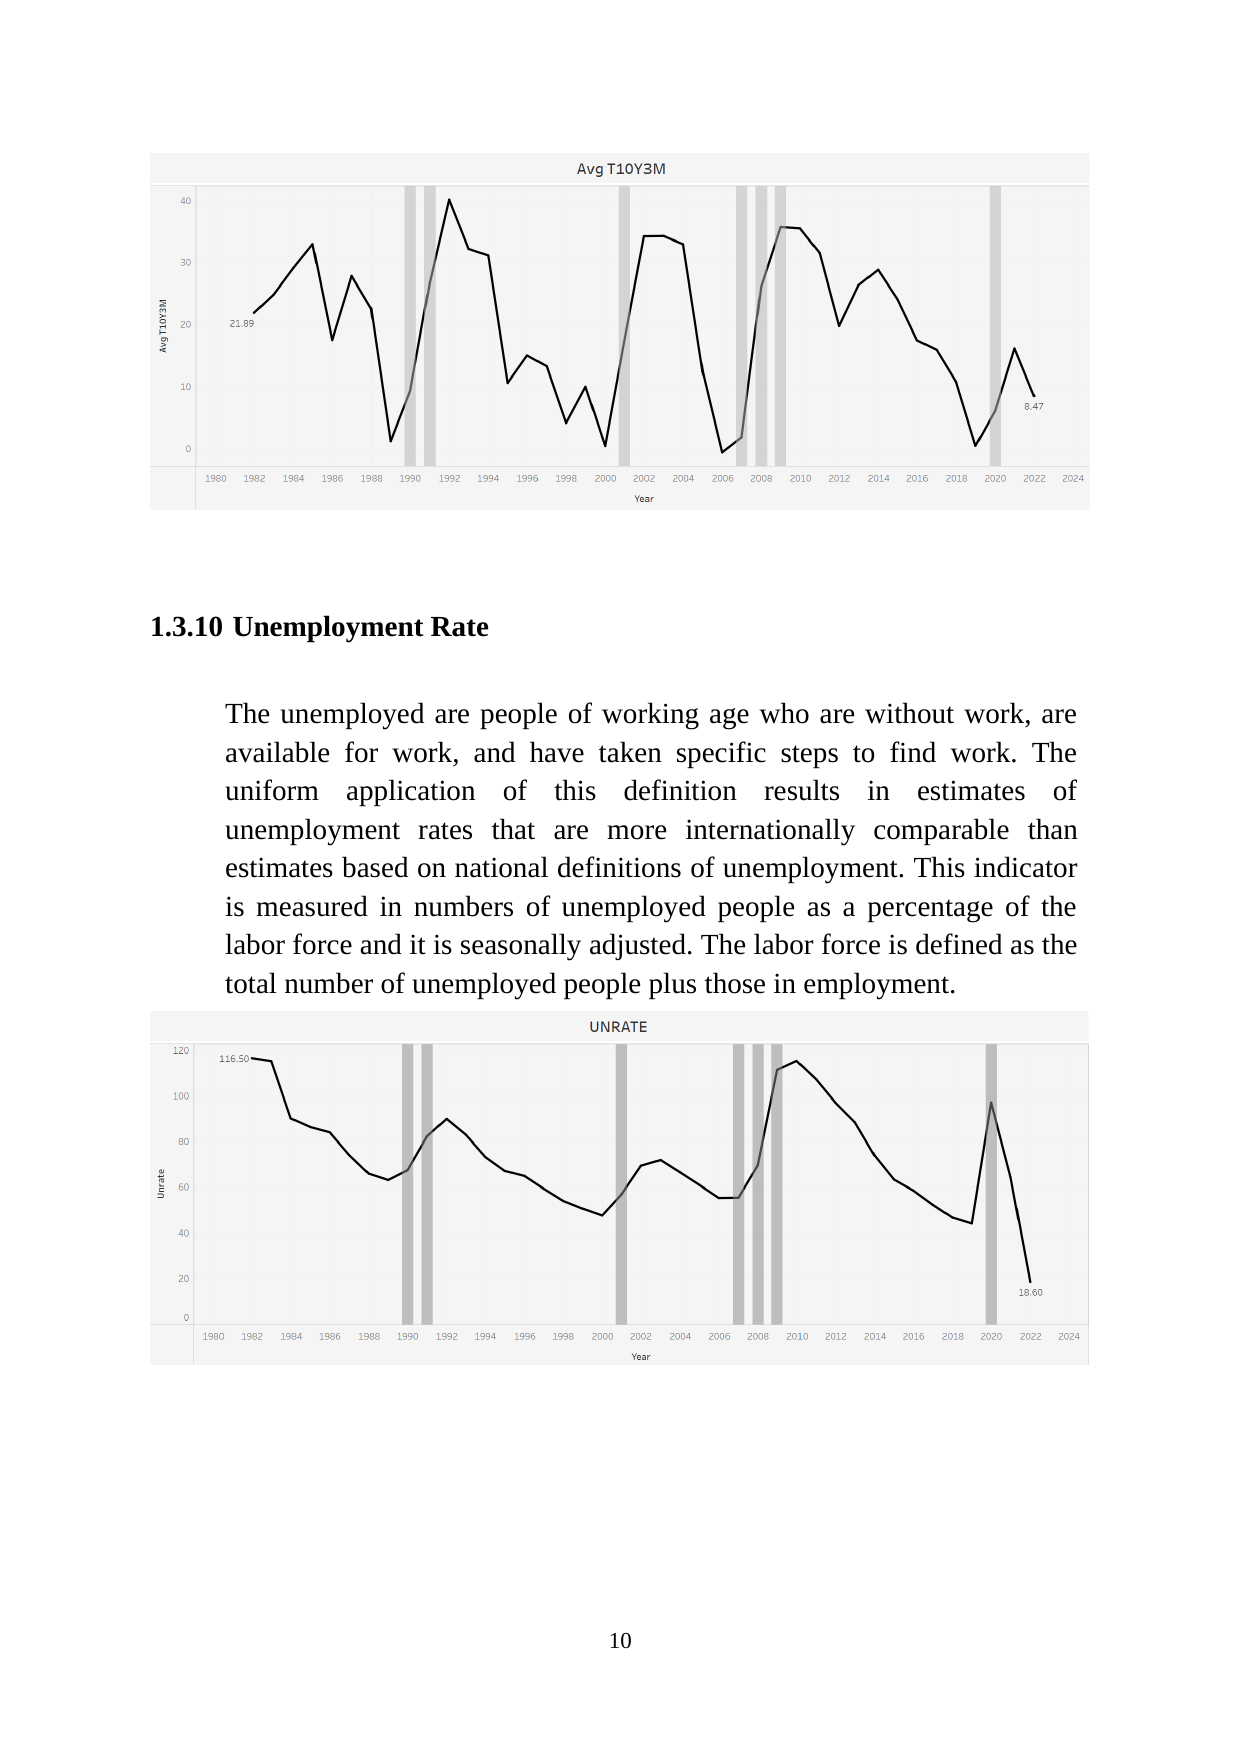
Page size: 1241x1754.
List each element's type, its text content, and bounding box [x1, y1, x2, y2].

picture [150, 150, 1090, 513]
list Unemployment Rate [150, 609, 1078, 643]
picture [150, 1009, 1090, 1365]
text The unemployed are people of working age who are without work, are available for work, and have taken specific steps to find work. The uniform application of this definition results in estimates of unemployment rates that are more internationally comparable than estimates based on national definitions of unemployment. This indicator is measured in numbers of unemployed people as a percentage of the labor force and it is seasonally adjusted. The labor force is defined as the total number of unemployed people plus those in employment. [225, 696, 1078, 999]
